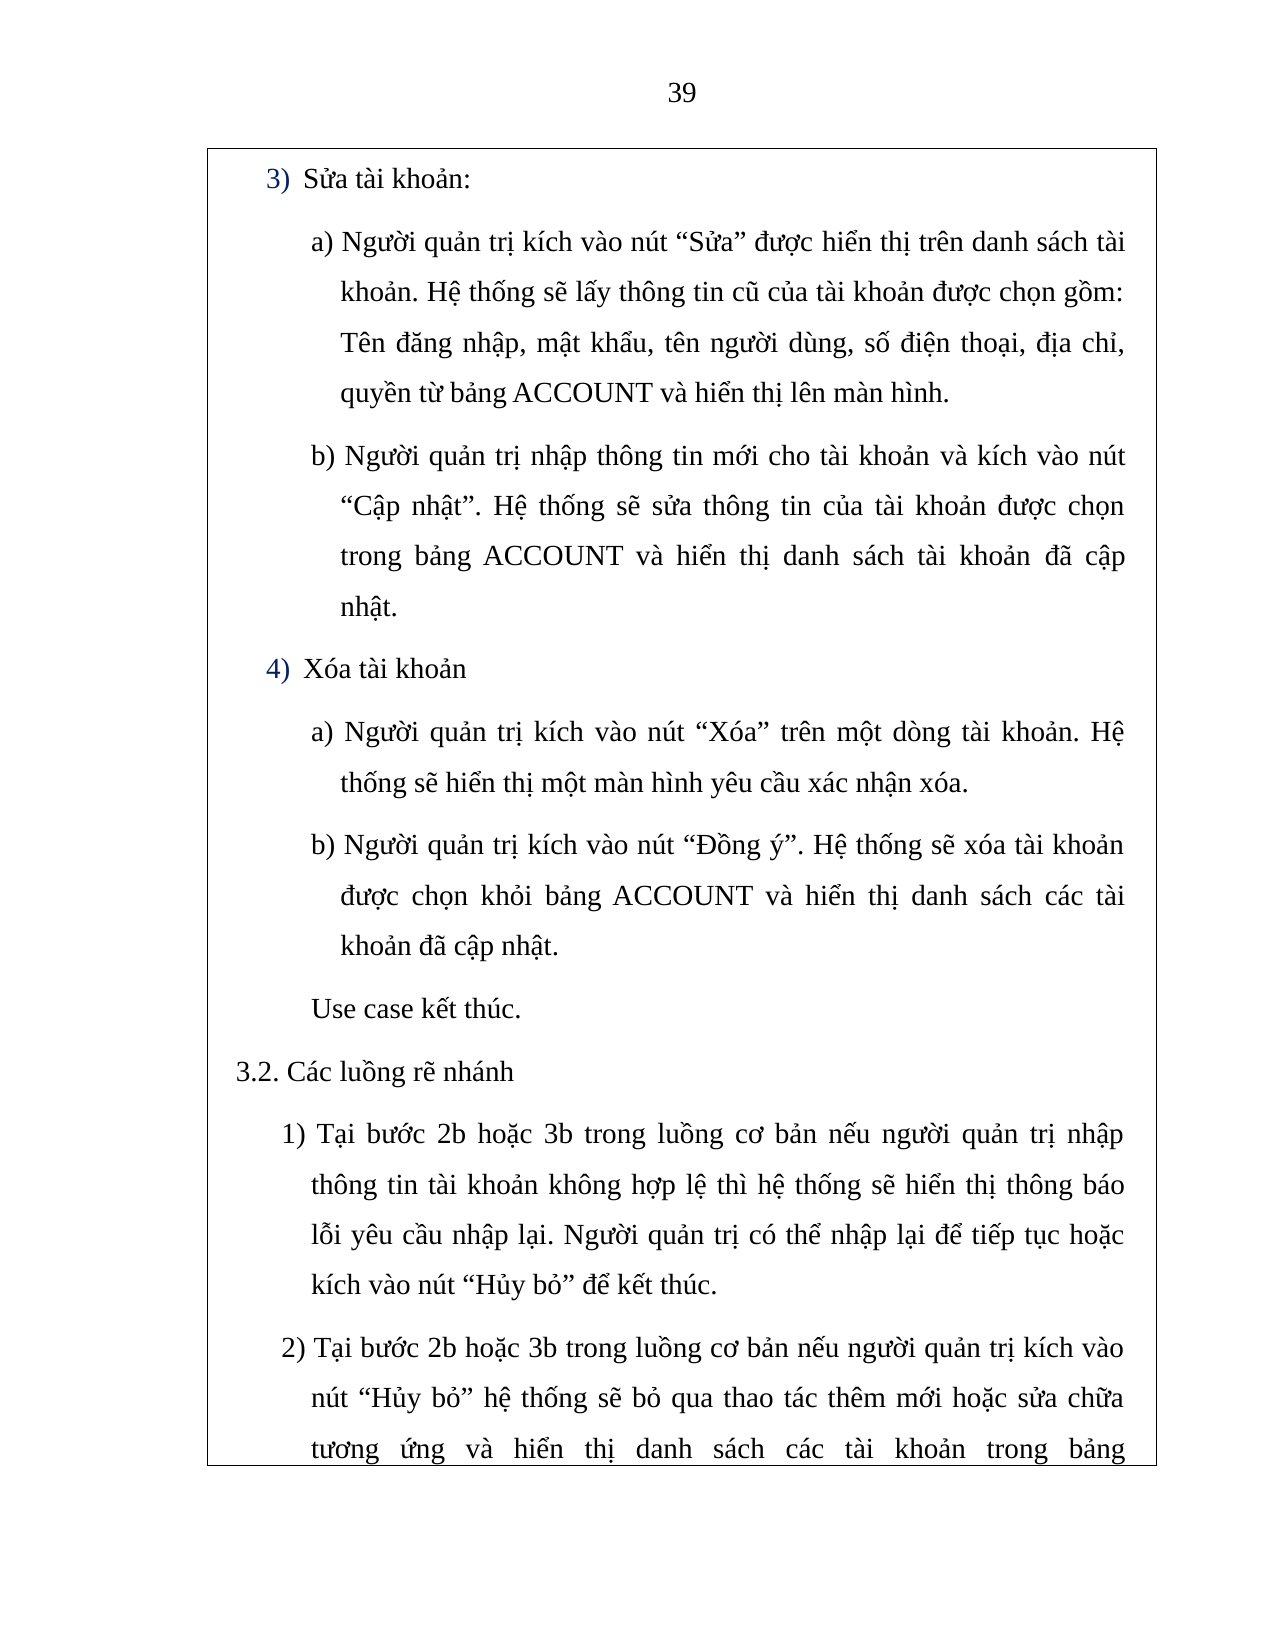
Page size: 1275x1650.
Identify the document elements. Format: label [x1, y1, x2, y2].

table_header [208, 149, 1156, 1464]
